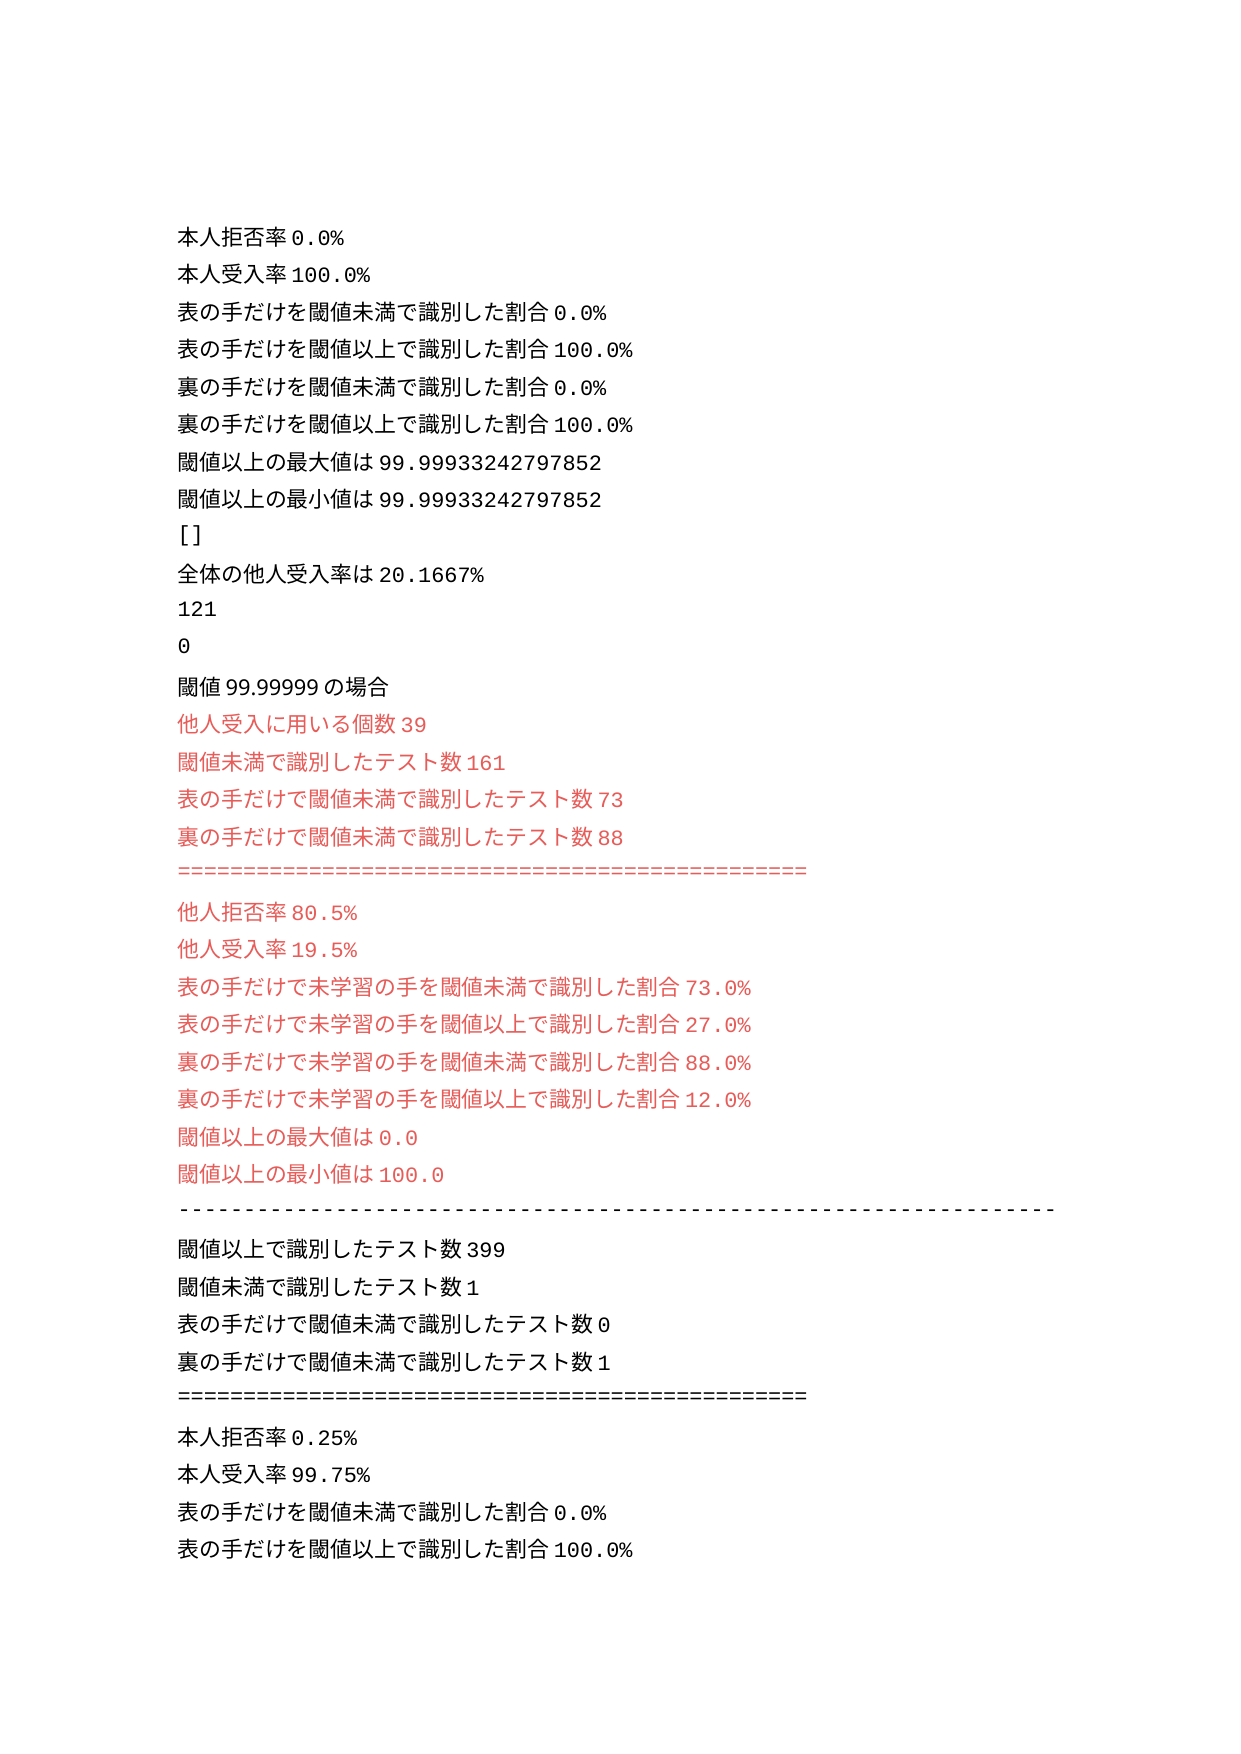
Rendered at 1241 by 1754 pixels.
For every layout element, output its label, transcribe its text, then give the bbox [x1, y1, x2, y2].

text 本人受入率99.75% [177, 1454, 1063, 1492]
text 表の手だけで未学習の手を閾値以上で識別した割合27.0% [177, 1004, 1063, 1042]
text 閾値以上の最小値は99.99933242797852 [177, 479, 1063, 517]
text 表の手だけで閾値未満で識別したテスト数0 [177, 1304, 1063, 1342]
text 裏の手だけで未学習の手を閾値以上で識別した割合12.0% [177, 1079, 1063, 1117]
text 閾値以上の最大値は0.0 [177, 1117, 1063, 1154]
text 閾値以上の最小値は100.0 [177, 1154, 1063, 1192]
text 裏の手だけを閾値未満で識別した割合0.0% [177, 367, 1063, 404]
text 閾値未満で識別したテスト数161 [177, 742, 1063, 779]
text [] [177, 517, 1063, 554]
text 本人拒否率0.25% [177, 1417, 1063, 1454]
text 閾値以上で識別したテスト数399 [177, 1229, 1063, 1267]
text ================================================ [177, 854, 1063, 892]
text 表の手だけを閾値未満で識別した割合0.0% [177, 1492, 1063, 1529]
text ================================================ [177, 1379, 1063, 1417]
text 0 [177, 629, 1063, 667]
text 閾値99.99999の場合 [177, 667, 1063, 704]
text 表の手だけで未学習の手を閾値未満で識別した割合73.0% [177, 967, 1063, 1004]
text 121 [177, 592, 1063, 629]
text 本人拒否率0.0% [177, 217, 1063, 254]
text 他人受入率19.5% [177, 929, 1063, 967]
text 閾値未満で識別したテスト数1 [177, 1267, 1063, 1304]
text 本人受入率100.0% [177, 254, 1063, 292]
text 閾値以上の最大値は99.99933242797852 [177, 442, 1063, 479]
text 裏の手だけで閾値未満で識別したテスト数1 [177, 1342, 1063, 1379]
text 表の手だけを閾値以上で識別した割合100.0% [177, 329, 1063, 367]
text 裏の手だけで未学習の手を閾値未満で識別した割合88.0% [177, 1042, 1063, 1079]
text 表の手だけを閾値以上で識別した割合100.0% [177, 1529, 1063, 1567]
text 他人受入に用いる個数39 [177, 704, 1063, 742]
text ------------------------------------------------------------------- [177, 1192, 1063, 1229]
text 表の手だけで閾値未満で識別したテスト数73 [177, 779, 1063, 817]
text 全体の他人受入率は20.1667% [177, 554, 1063, 592]
text 裏の手だけを閾値以上で識別した割合100.0% [177, 404, 1063, 442]
text 表の手だけを閾値未満で識別した割合0.0% [177, 292, 1063, 329]
text 他人拒否率80.5% [177, 892, 1063, 929]
text 裏の手だけで閾値未満で識別したテスト数88 [177, 817, 1063, 854]
